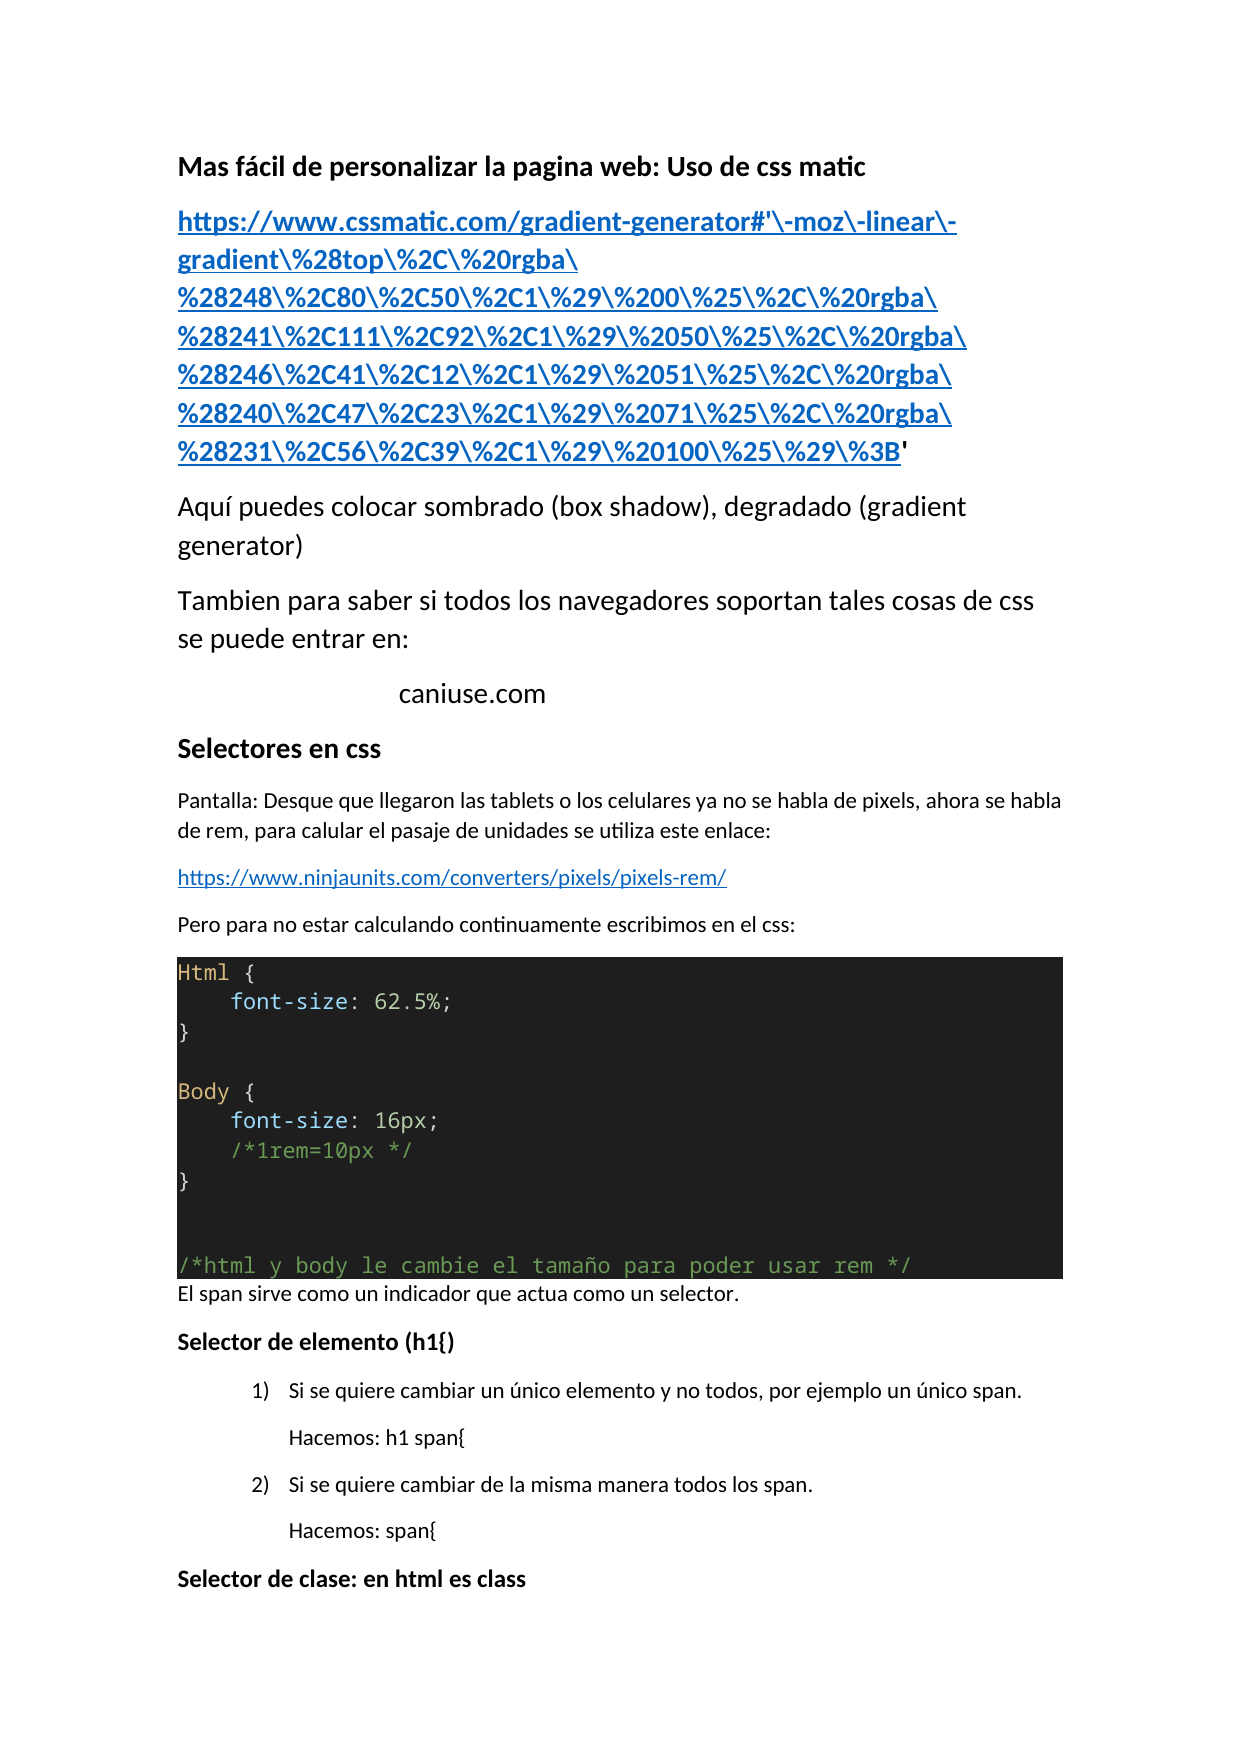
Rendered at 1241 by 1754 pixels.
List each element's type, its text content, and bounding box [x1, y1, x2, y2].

text /*1rem=10px */ [177, 1135, 1063, 1165]
text Tambien para saber si todos los navegadores soportan tales cosas de css se puede entrar en: [177, 582, 1063, 656]
text Aquí puedes colocar sombrado (box shadow), degradado (gradient generator) [177, 488, 1063, 562]
text https://www.cssmatic.com/gradient-generator#'\-moz\-linear\-gradient\%28top\%2C\%20rgba\%28248\%2C80\%2C50\%2C1\%29\%200\%25\%2C\%20rgba\%28241\%2C111\%2C92\%2C1\%29\%2050\%25\%2C\%20rgba\%28246\%2C41\%2C12\%2C1\%29\%2051\%25\%2C\%20rgba\%28240\%2C47\%2C23\%2C1\%29\%2071\%25\%2C\%20rgba\%28231\%2C56\%2C39\%2C1\%29\%20100\%25\%29\%3B' [177, 203, 1063, 469]
text Body { [177, 1076, 1063, 1106]
text Hacemos: h1 span{ [251, 1423, 1063, 1451]
text } [177, 1016, 1063, 1046]
text Selector de elemento (h1{) [177, 1326, 1063, 1357]
text Selector de clase: en html es class [177, 1563, 1063, 1594]
text caniuse.com [177, 676, 1063, 711]
text https://www.ninjaunits.com/converters/pixels/pixels-rem/ [177, 863, 1063, 891]
text Pero para no estar calculando continuamente escribimos en el css: [177, 910, 1063, 938]
text Hacemos: span{ [251, 1517, 1063, 1544]
text Html { [177, 957, 1063, 986]
text font-size: 16px; [177, 1106, 1063, 1135]
text El span sirve como un indicador que actua como un selector. [177, 1279, 1063, 1307]
text Selectores en css [177, 731, 1063, 766]
text /*html y body le cambie el tamaño para poder usar rem */ [177, 1250, 1063, 1279]
text } [177, 1165, 1063, 1195]
text Pantalla: Desque que llegaron las tablets o los celulares ya no se habla de pixels, ahora se habla de rem, para calular el pasaje de unidades se utiliza este enlace: [177, 786, 1063, 844]
list Si se quiere cambiar un único elemento y no todos, por ejemplo un único span. [251, 1376, 1063, 1404]
text Mas fácil de personalizar la pagina web: Uso de css matic [177, 148, 1063, 183]
list Si se quiere cambiar de la misma manera todos los span. [251, 1470, 1063, 1498]
text font-size: 62.5%; [177, 986, 1063, 1016]
